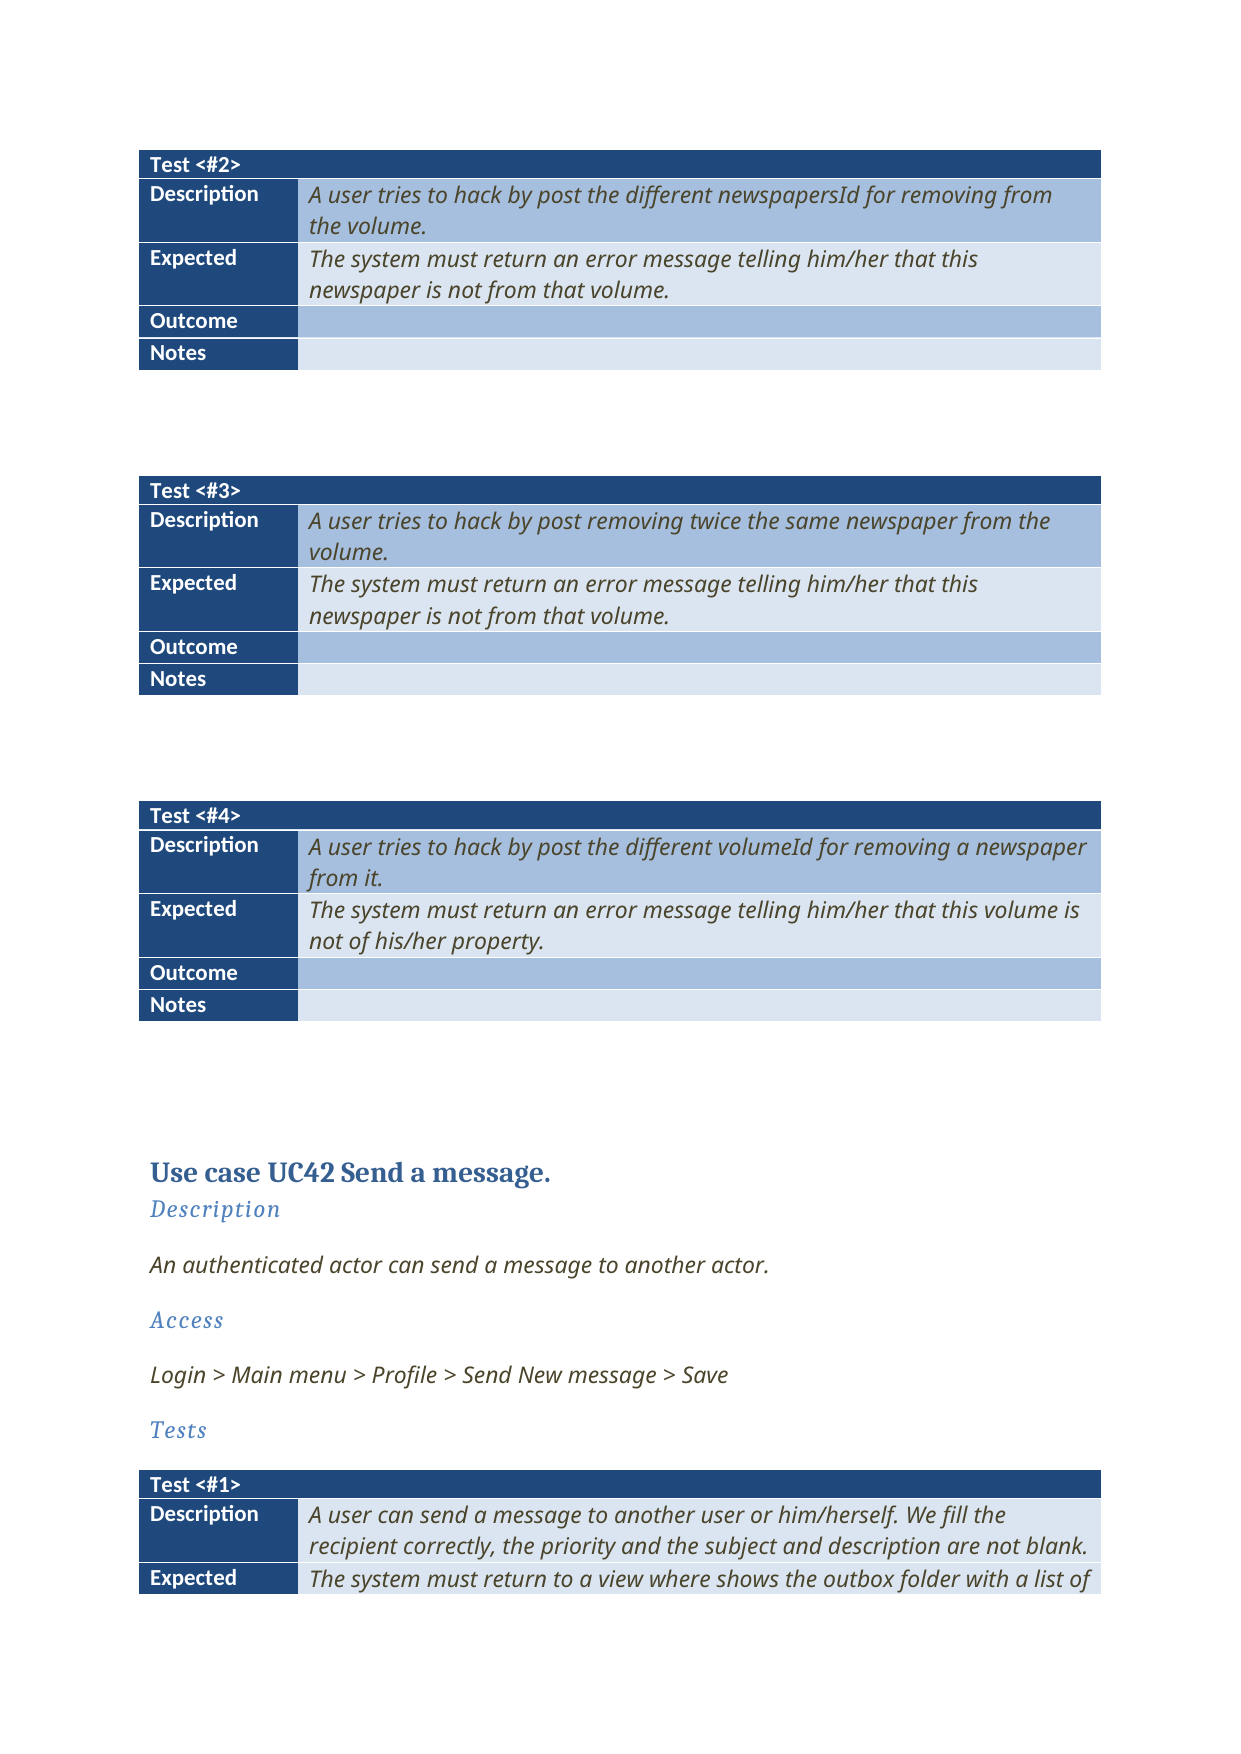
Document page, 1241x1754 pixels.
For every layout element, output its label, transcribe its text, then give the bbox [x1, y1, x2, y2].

table_cell Description [139, 831, 298, 893]
table_cell Expected [139, 568, 298, 631]
table_cell A user tries to hack by post removing twice the same newspaper from the volume. [298, 505, 1101, 567]
table_cell Description [139, 1499, 298, 1562]
table_cell Notes [139, 664, 298, 695]
table_cell Outcome [139, 306, 298, 337]
table_cell [298, 632, 1101, 663]
subtitle Access [150, 1306, 1090, 1334]
table_header Test <#1> [139, 1470, 1101, 1498]
table_cell A user tries to hack by post the different volumeId for removing a newspaper from it. [298, 831, 1101, 893]
subtitle Description [150, 1195, 1090, 1224]
table_header Test <#2> [139, 150, 1101, 178]
table_header Test <#4> [139, 801, 1101, 829]
table_cell Notes [139, 339, 298, 370]
table_cell [298, 664, 1101, 695]
table_cell Expected [139, 894, 298, 957]
table_header Test <#3> [139, 476, 1101, 504]
subtitle Tests [150, 1416, 1090, 1445]
table_cell [298, 306, 1101, 337]
table_cell A user can send a message to another user or him/herself. We fill the recipient correctly, the priority and the subject and description are not blank. [298, 1499, 1101, 1562]
table_cell The system must return an error message telling him/her that this newspaper is not from that volume. [298, 243, 1101, 305]
table_cell Description [139, 505, 298, 567]
text Login > Main menu > Profile > Send New message > Save [150, 1359, 1090, 1391]
table_cell [298, 990, 1101, 1021]
table_cell The system must return an error message telling him/her that this volume is not of his/her property. [298, 894, 1101, 957]
table_cell [298, 958, 1101, 989]
subtitle Use case UC42 Send a message. [150, 1156, 1090, 1190]
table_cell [298, 1563, 1101, 1594]
text An authenticated actor can send a message to another actor. [150, 1249, 1090, 1280]
table_cell Expected [139, 1563, 298, 1594]
table_cell A user tries to hack by post the different newspapersId for removing from the volume. [298, 179, 1101, 242]
table_cell The system must return an error message telling him/her that this newspaper is not from that volume. [298, 568, 1101, 631]
table_cell Description [139, 179, 298, 242]
table_cell Notes [139, 990, 298, 1021]
table_cell [298, 339, 1101, 370]
table_cell Outcome [139, 958, 298, 989]
table_cell Expected [139, 243, 298, 305]
table_cell Outcome [139, 632, 298, 663]
